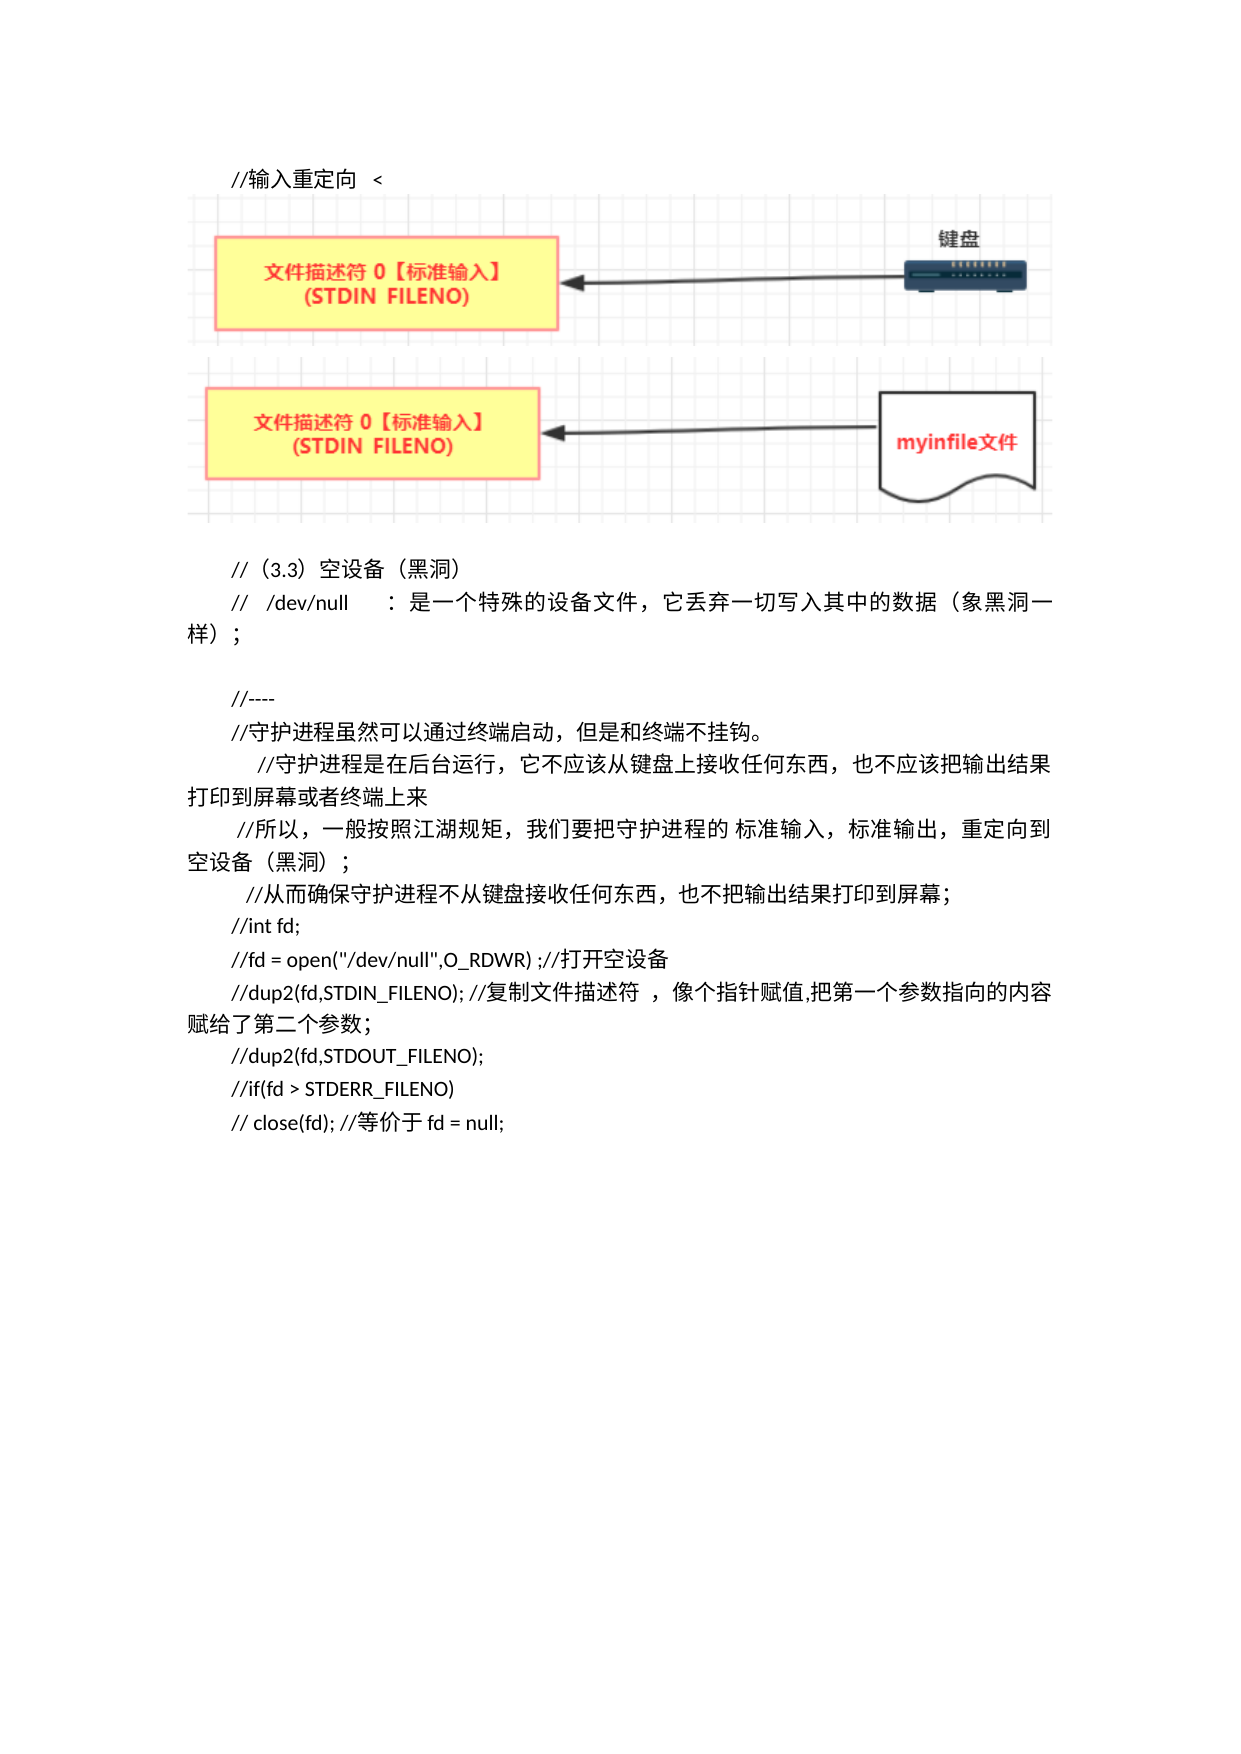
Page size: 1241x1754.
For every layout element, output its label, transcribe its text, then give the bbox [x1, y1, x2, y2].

text //dup2(fd,STDIN_FILENO); //复制文件描述符 ，像个指针赋值,把第一个参数指向的内容赋给了第二个参数； [187, 974, 1053, 1039]
text //fd = open("/dev/null",O_RDWR) ;//打开空设备 [187, 942, 1053, 974]
text // /dev/null ：是一个特殊的设备文件，它丢弃一切写入其中的数据（象黑洞一样）； [187, 584, 1053, 649]
picture [187, 194, 1053, 346]
text //守护进程是在后台运行，它不应该从键盘上接收任何东西，也不应该把输出结果打印到屏幕或者终端上来 [187, 747, 1053, 812]
text //int fd; [187, 909, 1053, 942]
text //---- [187, 682, 1053, 714]
text // close(fd); //等价于fd = null; [187, 1104, 1053, 1137]
text //输入重定向 < [187, 162, 1053, 194]
text //守护进程虽然可以通过终端启动，但是和终端不挂钩。 [187, 714, 1053, 747]
text //所以，一般按照江湖规矩，我们要把守护进程的 标准输入，标准输出，重定向到 空设备（黑洞）； [187, 812, 1053, 877]
text //从而确保守护进程不从键盘接收任何东西，也不把输出结果打印到屏幕； [187, 877, 1053, 909]
text //（3.3）空设备（黑洞） [187, 552, 1053, 584]
text //if(fd > STDERR_FILENO) [187, 1072, 1053, 1104]
picture [187, 357, 1053, 523]
text //dup2(fd,STDOUT_FILENO); [187, 1039, 1053, 1072]
